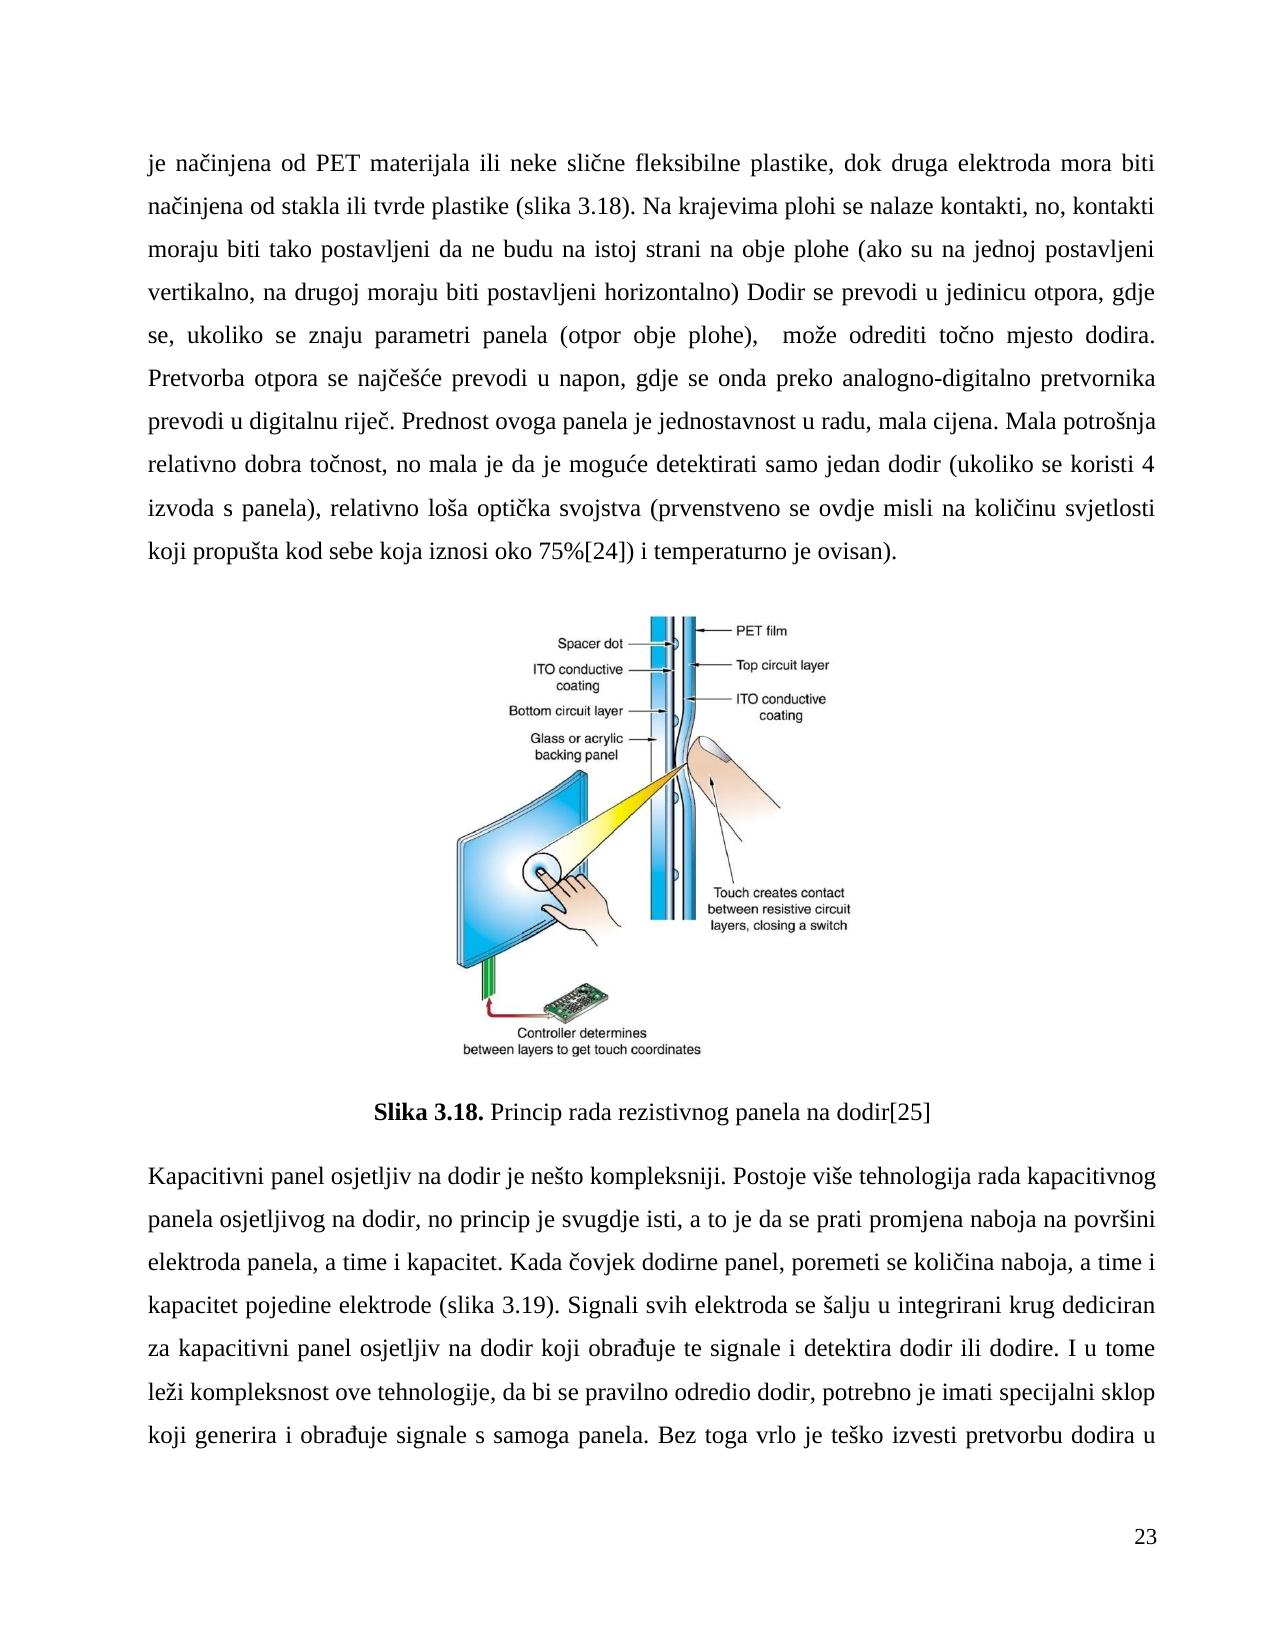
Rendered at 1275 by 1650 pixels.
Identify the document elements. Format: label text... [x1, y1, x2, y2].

text Slika 3.18. Princip rada rezistivnog panela na dodir[25] [148, 1097, 1157, 1126]
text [148, 1161, 1157, 1448]
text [148, 148, 1157, 564]
picture [445, 599, 860, 1063]
